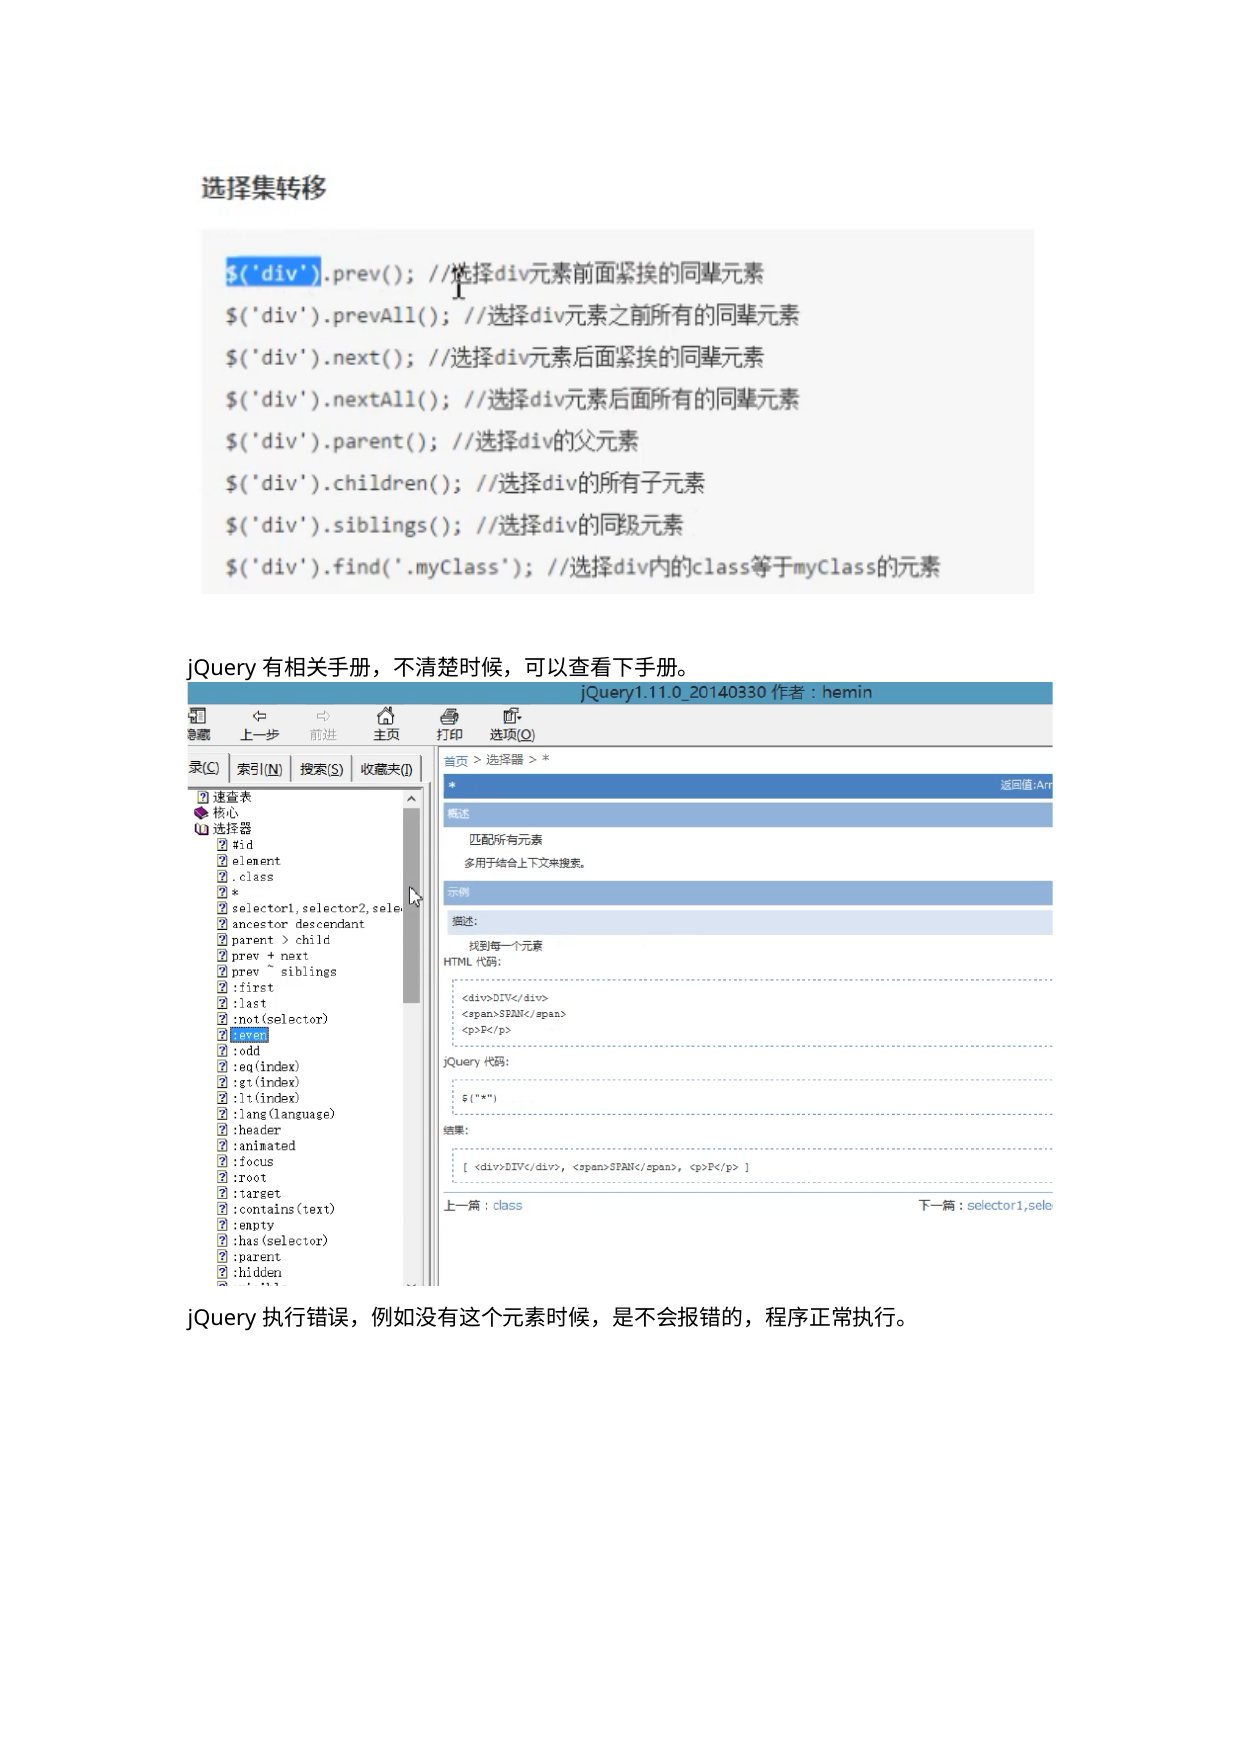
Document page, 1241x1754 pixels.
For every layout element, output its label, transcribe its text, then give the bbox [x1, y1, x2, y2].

picture [187, 162, 1035, 594]
text jQuery 执行错误，例如没有这个元素时候，是不会报错的，程序正常执行。 [187, 1299, 1053, 1332]
picture [187, 682, 1053, 1286]
text jQuery 有相关手册，不清楚时候，可以查看下手册。 [187, 649, 1053, 682]
